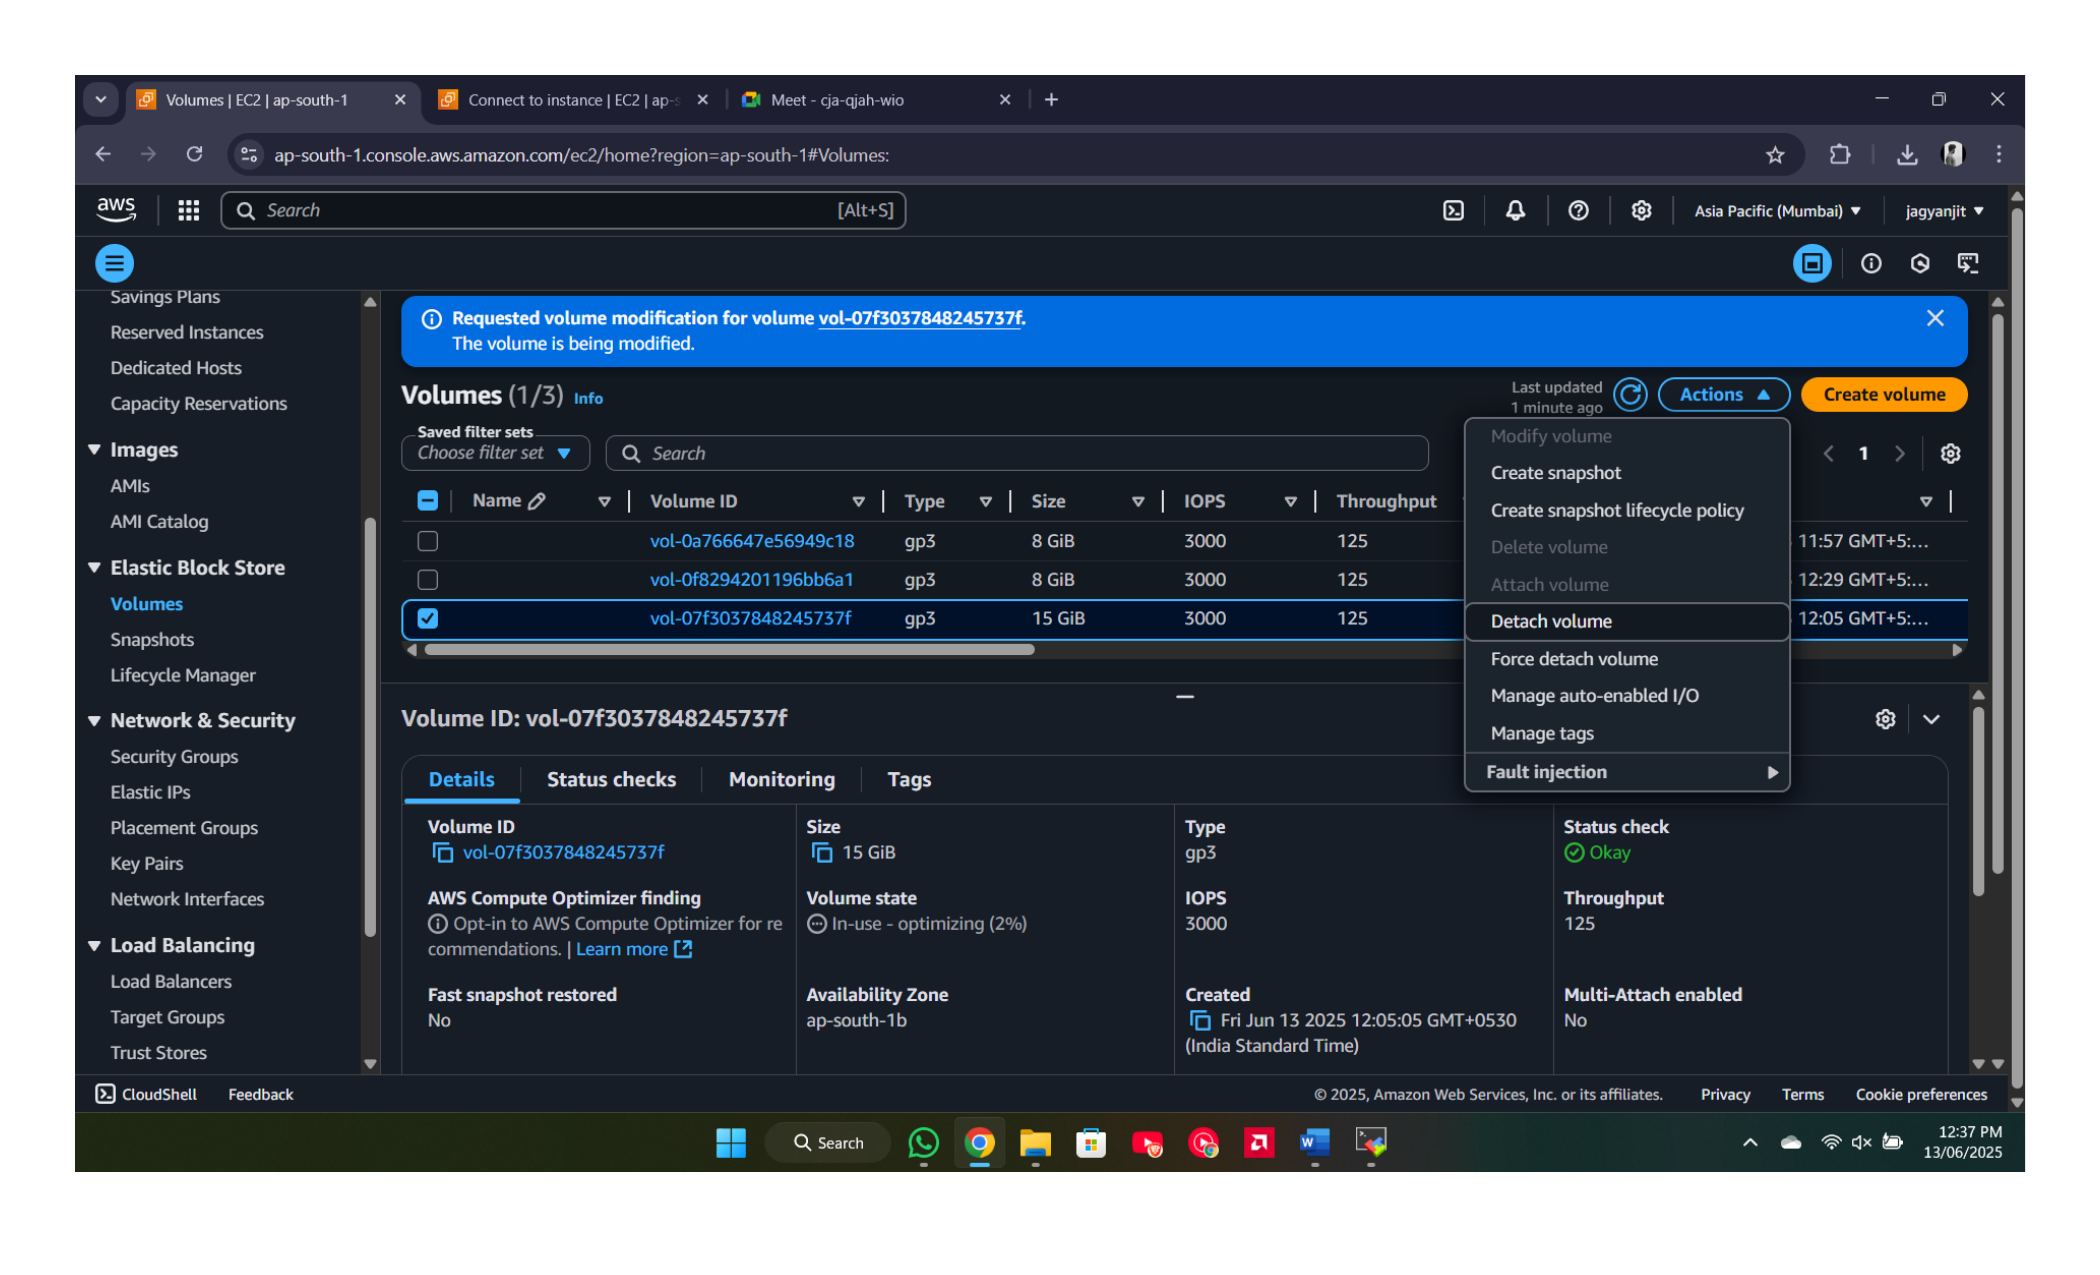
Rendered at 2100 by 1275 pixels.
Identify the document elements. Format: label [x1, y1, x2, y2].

picture [75, 75, 2026, 1172]
